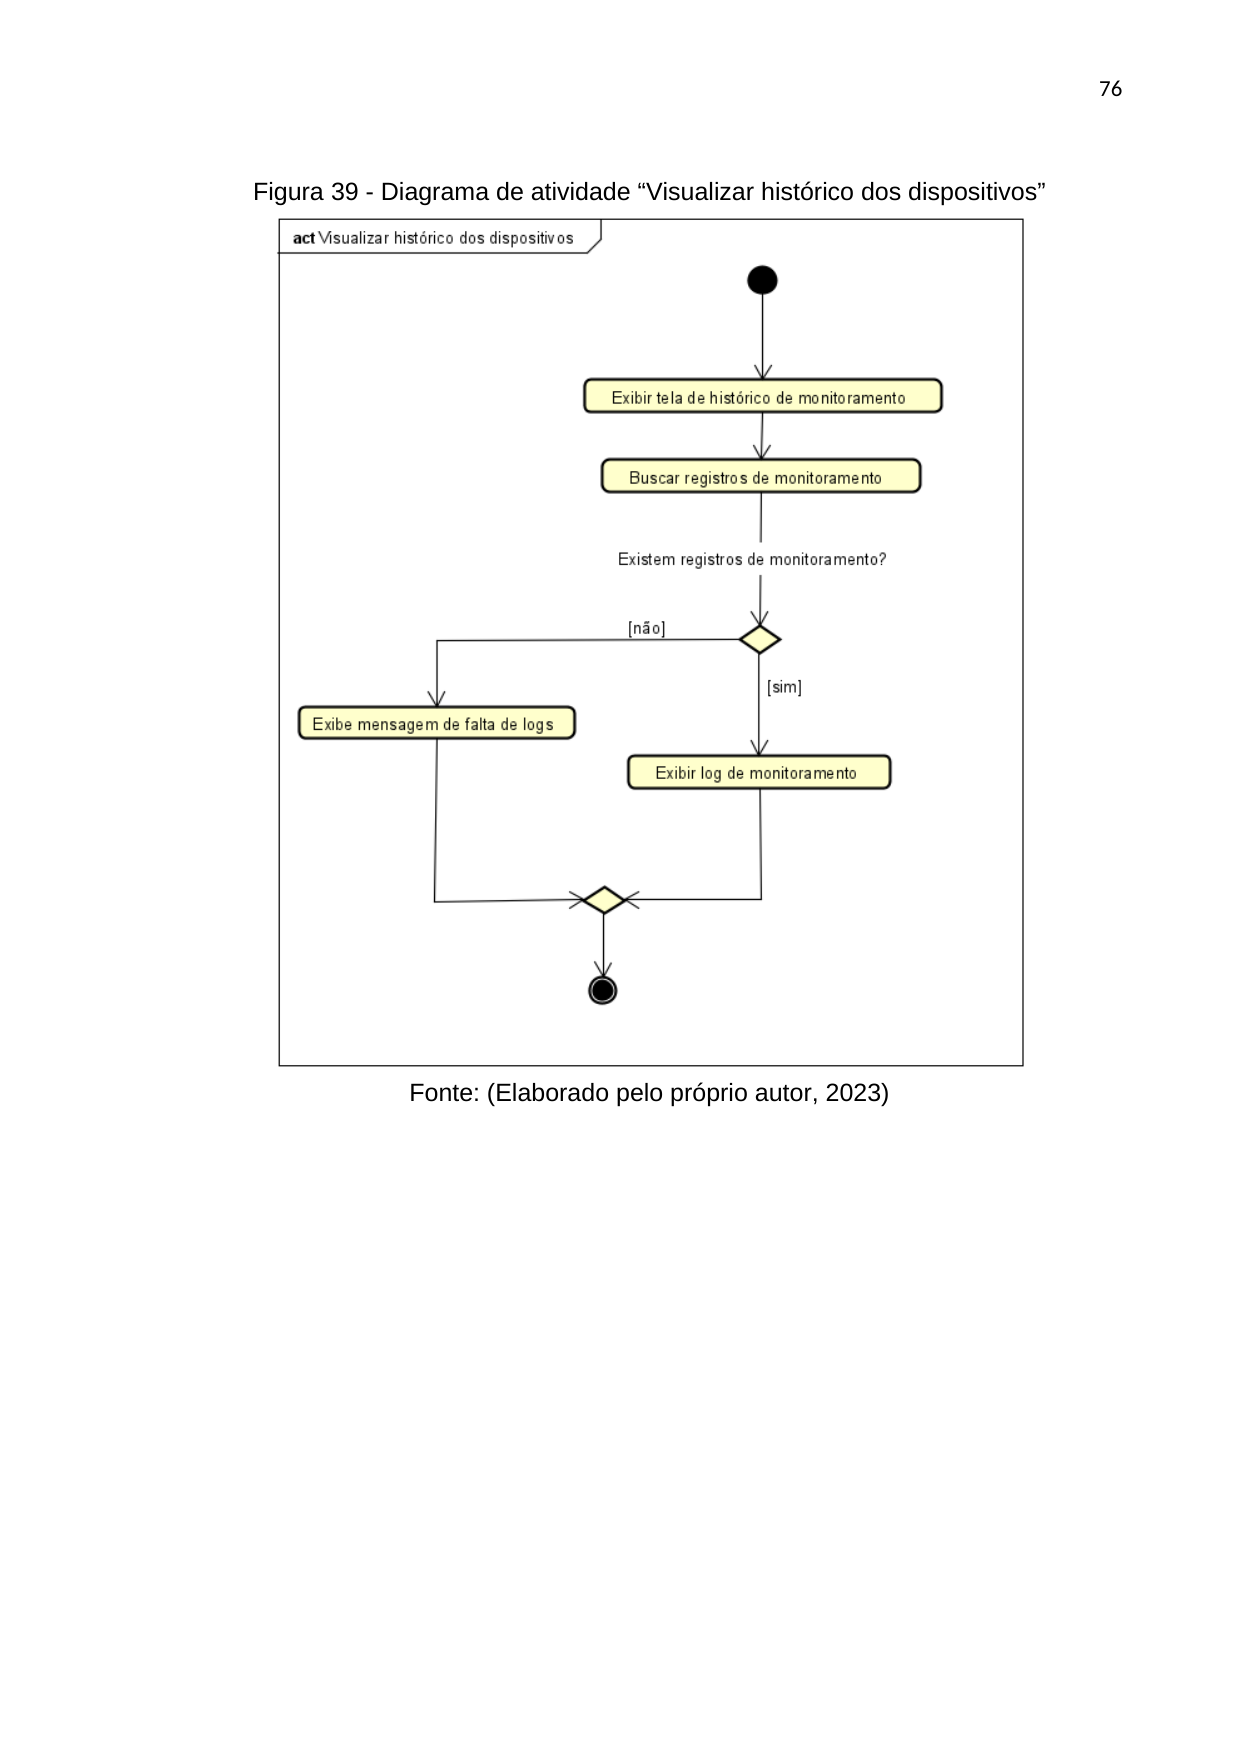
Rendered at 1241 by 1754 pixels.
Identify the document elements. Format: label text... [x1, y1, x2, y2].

picture [270, 210, 1029, 1074]
text Figura 39 - Diagrama de atividade “Visualizar histórico dos dispositivos” [177, 177, 1122, 206]
text Fonte: (Elaborado pelo próprio autor, 2023) [177, 1078, 1122, 1107]
